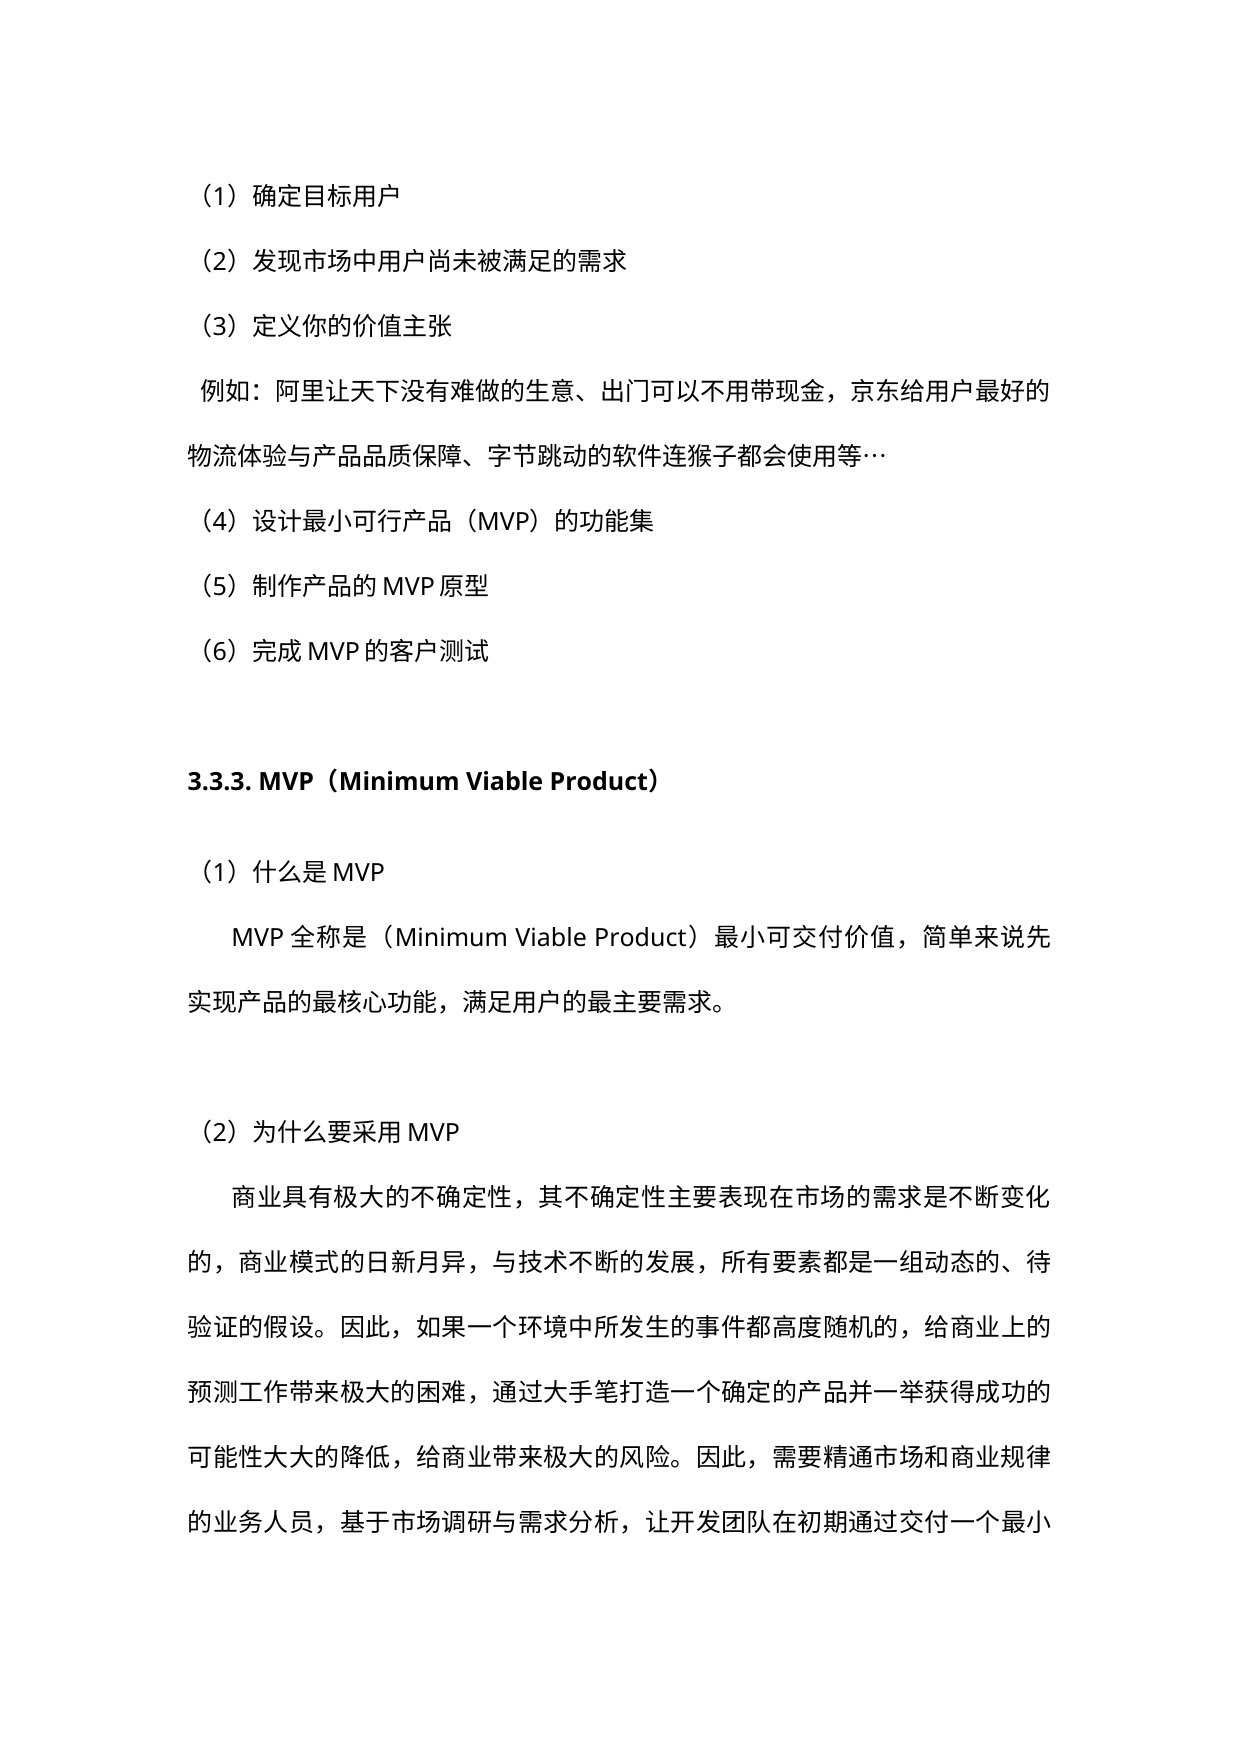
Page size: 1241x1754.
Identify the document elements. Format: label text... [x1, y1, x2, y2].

text （2）为什么要采用MVP [187, 1098, 1053, 1163]
text （1）确定目标用户 [187, 162, 1053, 227]
text （5）制作产品的MVP原型 [187, 552, 1053, 617]
text （3）定义你的价值主张 [187, 292, 1053, 357]
subtitle 3.3.3. MVP（Minimum Viable Product） [187, 747, 1053, 812]
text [187, 1163, 1053, 1553]
text MVP全称是（Minimum Viable Product）最小可交付价值，简单来说先实现产品的最核心功能，满足用户的最主要需求。 [187, 903, 1053, 1033]
text 例如：阿里让天下没有难做的生意、出门可以不用带现金，京东给用户最好的物流体验与产品品质保障、字节跳动的软件连猴子都会使用等… [187, 357, 1053, 487]
text （6）完成MVP的客户测试 [187, 617, 1053, 682]
text （2）发现市场中用户尚未被满足的需求 [187, 227, 1053, 292]
text （4）设计最小可行产品（MVP）的功能集 [187, 487, 1053, 552]
text （1）什么是MVP [187, 838, 1053, 903]
